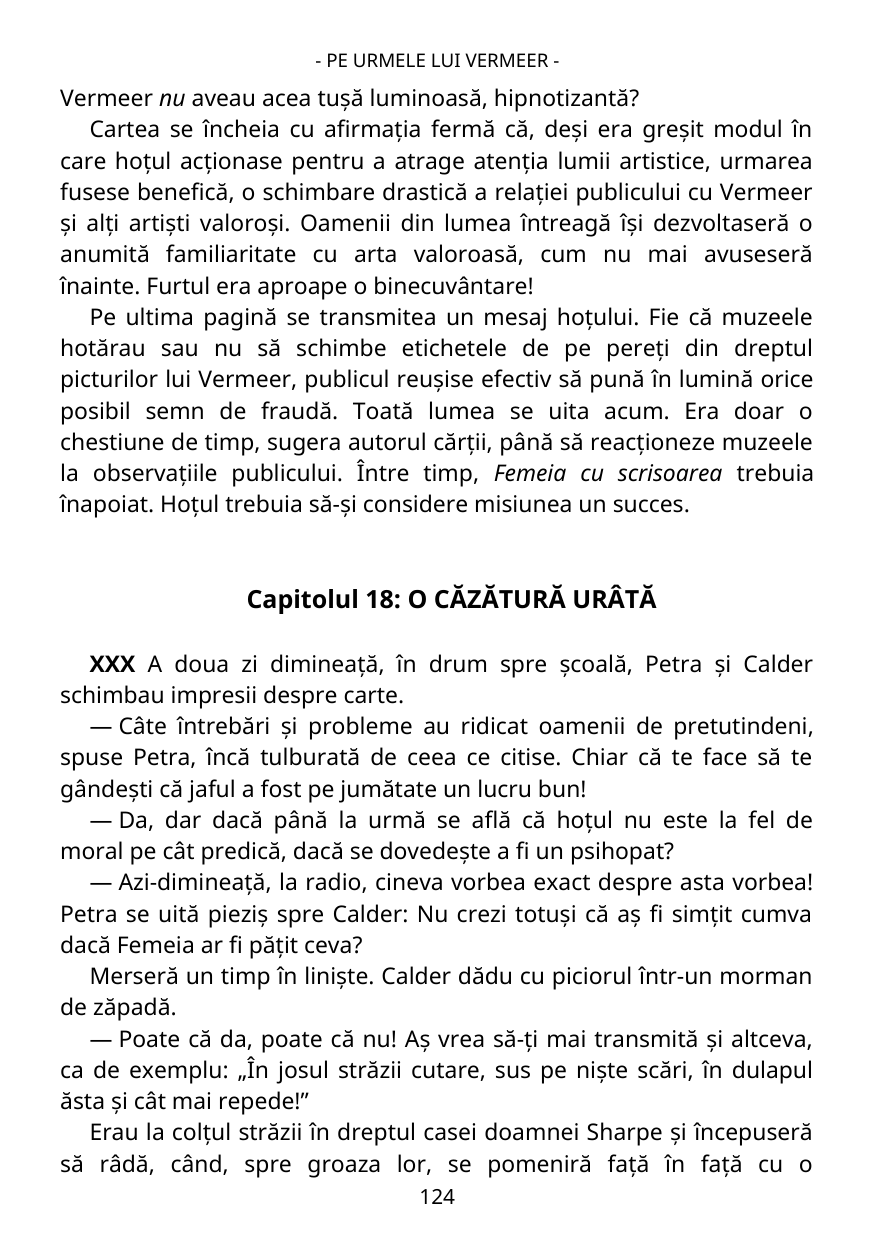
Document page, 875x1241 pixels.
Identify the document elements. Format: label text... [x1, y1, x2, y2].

text — Azi-dimineaţă, la radio, cineva vorbea exact despre asta vorbea! Petra se uită pieziş spre Calder: Nu crezi totuşi că aş fi simţit cumva dacă Femeia ar fi păţit ceva? [60, 866, 814, 960]
text Cartea se încheia cu afirmaţia fermă că, deşi era greşit modul în care hoţul acţionase pentru a atrage atenţia lumii artistice, urmarea fusese benefică, o schimbare drastică a relaţiei publicului cu Vermeer şi alţi artişti valoroşi. Oamenii din lumea întreagă îşi dezvoltaseră o anumită familiaritate cu arta valoroasă, cum nu mai avuseseră înainte. Furtul era aproape o binecuvântare! [60, 113, 814, 301]
text Merseră un timp în linişte. Calder dădu cu piciorul într-un morman de zăpadă. [60, 960, 814, 1022]
text — Poate că da, poate că nu! Aş vrea să-ţi mai transmită şi altceva, ca de exemplu: „În josul străzii cutare, sus pe nişte scări, în dulapul ăsta şi cât mai repede!” [60, 1022, 814, 1116]
text — Câte întrebări şi probleme au ridicat oamenii de pretutindeni, spuse Petra, încă tulburată de ceea ce citise. Chiar că te face să te gândeşti că jaful a fost pe jumătate un lucru bun! [60, 710, 814, 804]
text XXX A doua zi dimineaţă, în drum spre şcoală, Petra şi Calder schimbau impresii despre carte. [60, 647, 814, 710]
text Pe ultima pagină se transmitea un mesaj hoţului. Fie că muzeele hotărau sau nu să schimbe etichetele de pe pereţi din dreptul picturilor lui Vermeer, publicul reuşise efectiv să pună în lumină orice posibil semn de fraudă. Toată lumea se uita acum. Era doar o chestiune de timp, sugera autorul cărţii, până să reacţioneze muzeele la observaţiile publicului. Între timp, Femeia cu scrisoarea trebuia înapoiat. Hoţul trebuia să-şi considere misiunea un succes. [60, 301, 814, 520]
text Capitolul 18: O CĂZĂTURĂ URÂTĂ [60, 582, 814, 616]
text — Da, dar dacă până la urmă se află că hoţul nu este la fel de moral pe cât predică, dacă se dovedeşte a fi un psihopat? [60, 804, 814, 866]
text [60, 82, 814, 113]
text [60, 1116, 814, 1179]
